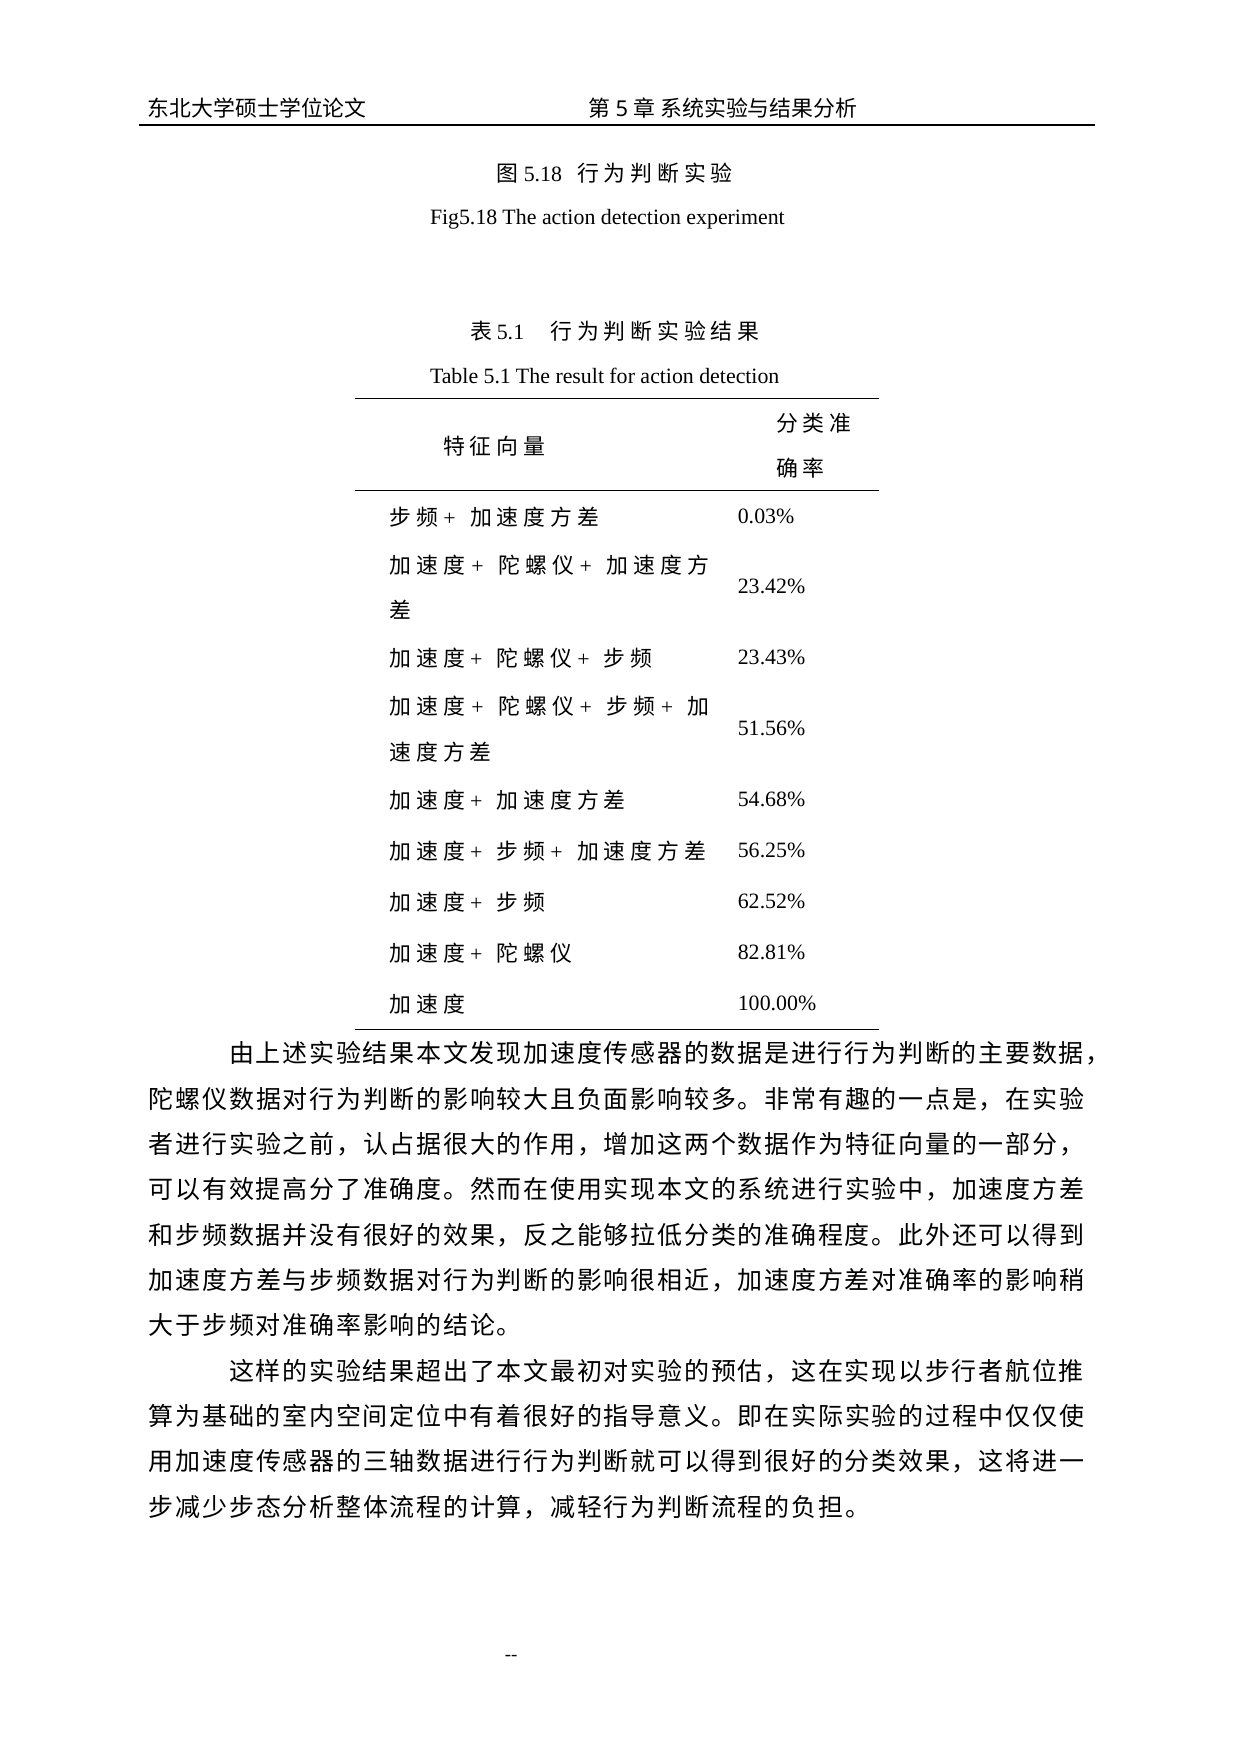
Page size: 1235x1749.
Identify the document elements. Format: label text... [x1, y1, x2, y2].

text 这样的实验结果超出了本文最初对实验的预估，这在实现以步行者航位推算为基础的室内空间定位中有着很好的指导意义。即在实际实验的过程中仅仅使用加速度传感器的三轴数据进行行为判断就可以得到很好的分类效果，这将进一步减少步态分析整体流程的计算，减轻行为判断流程的负担。 [149, 1347, 1086, 1528]
table_cell 82.81% [726, 926, 879, 977]
table_cell 23.42% [726, 541, 879, 632]
text Fig5.18 The action detection experiment [149, 194, 1086, 240]
table_cell 加速度+加速度方差 [355, 773, 726, 824]
table_cell 加速度+陀螺仪+步频 [355, 632, 726, 683]
table_cell 23.43% [726, 632, 879, 683]
table_cell 加速度+步频+加速度方差 [355, 824, 726, 875]
table_cell 加速度+陀螺仪 [355, 926, 726, 977]
table_cell 加速度 [355, 978, 726, 1028]
table_cell 62.52% [726, 875, 879, 926]
table_cell 加速度+步频 [355, 875, 726, 926]
table_header 特征向量 [355, 399, 726, 490]
table_cell 加速度+陀螺仪+步频+加速度方差 [355, 683, 726, 773]
text Table 5.1 The result for action detection [149, 353, 1086, 398]
table_cell 加速度+陀螺仪+加速度方差 [355, 541, 726, 632]
table_cell 56.25% [726, 824, 879, 875]
text 由上述实验结果本文发现加速度传感器的数据是进行行为判断的主要数据，陀螺仪数据对行为判断的影响较大且负面影响较多。非常有趣的一点是，在实验者进行实验之前，认占据很大的作用，增加这两个数据作为特征向量的一部分，可以有效提高分了准确度。然而在使用实现本文的系统进行实验中，加速度方差和步频数据并没有很好的效果，反之能够拉低分类的准确程度。此外还可以得到加速度方差与步频数据对行为判断的影响很相近，加速度方差对准确率的影响稍大于步频对准确率影响的结论。 [149, 1029, 1086, 1347]
table_header 分类准确率 [726, 399, 879, 490]
table_cell 步频+加速度方差 [355, 491, 726, 541]
text 图5.18行为判断实验 [149, 149, 1086, 194]
table_cell 0.03% [726, 491, 879, 541]
table_cell 51.56% [726, 683, 879, 773]
table_cell 54.68% [726, 773, 879, 824]
table_cell 100.00% [726, 978, 879, 1028]
text 表5.1 行为判断实验结果 [149, 308, 1086, 353]
